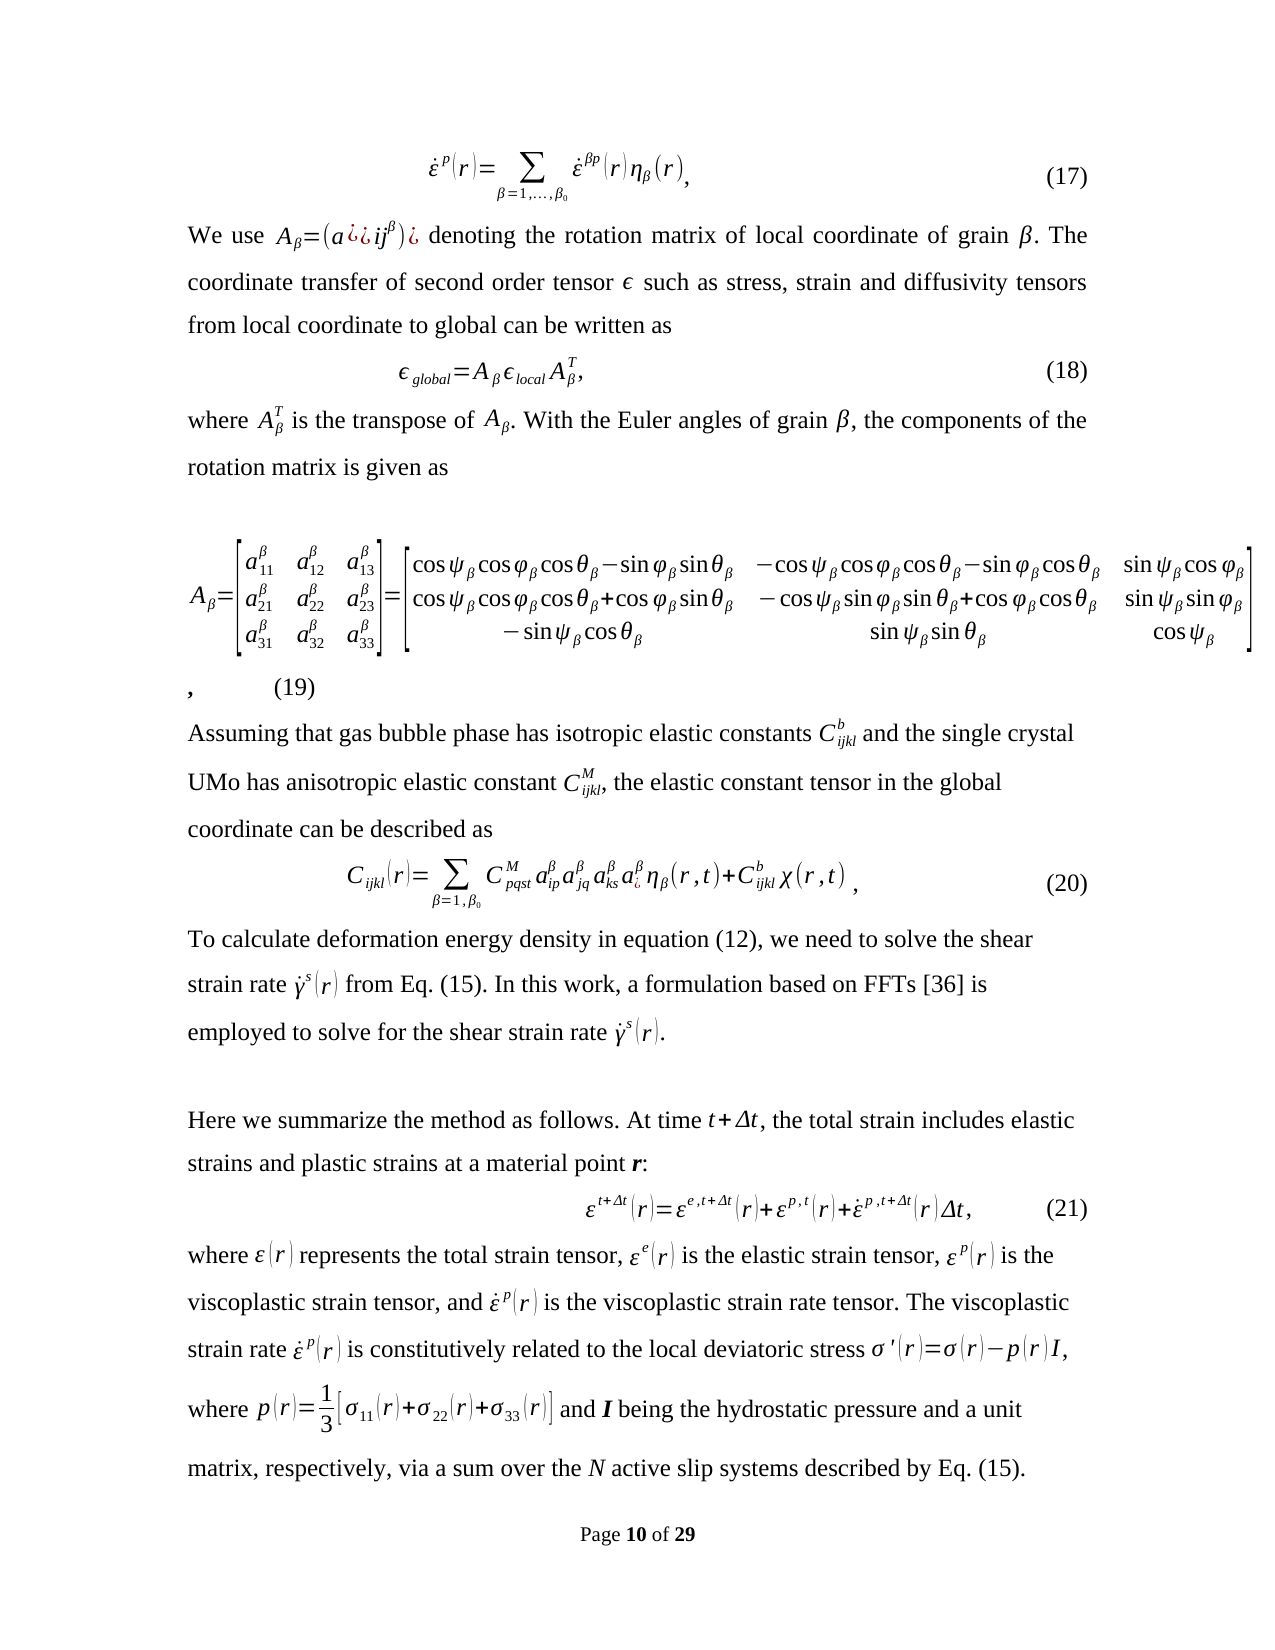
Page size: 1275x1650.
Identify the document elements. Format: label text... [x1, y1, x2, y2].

text , (18) [187, 353, 1087, 388]
text Assuming that gas bubble phase has isotropic elastic constants and the single crystal UMo has anisotropic elastic constant , the elastic constant tensor in the global coordinate can be described as [187, 715, 1087, 842]
text , (20) [187, 857, 1087, 910]
text , (19) [187, 538, 1087, 701]
text where represents the total strain tensor, is the elastic strain tensor, is the viscoplastic strain tensor, and is the viscoplastic strain rate tensor. The viscoplastic strain rate is constitutively related to the local deviatoric stress , where and I being the hydrostatic pressure and a unit matrix, respectively, via a sum over the N active slip systems described by Eq. (15). [187, 1238, 1087, 1482]
text Here we summarize the method as follows. At time , the total strain includes elastic strains and plastic strains at a material point r: [187, 1105, 1087, 1177]
text where is the transpose of . With the Euler angles of grain , the components of the rotation matrix is given as [187, 402, 1087, 480]
text , (21) [187, 1191, 1087, 1224]
text To calculate deformation energy density in equation (12), we need to solve the shear strain rate from Eq. (15). In this work, a formulation based on FFTs [36] is employed to solve for the shear strain rate . [187, 924, 1087, 1047]
text , (17) [187, 150, 1087, 203]
text We use denoting the rotation matrix of local coordinate of grain . The coordinate transfer of second order tensor such as stress, strain and diffusivity tensors from local coordinate to global can be written as [187, 218, 1087, 339]
